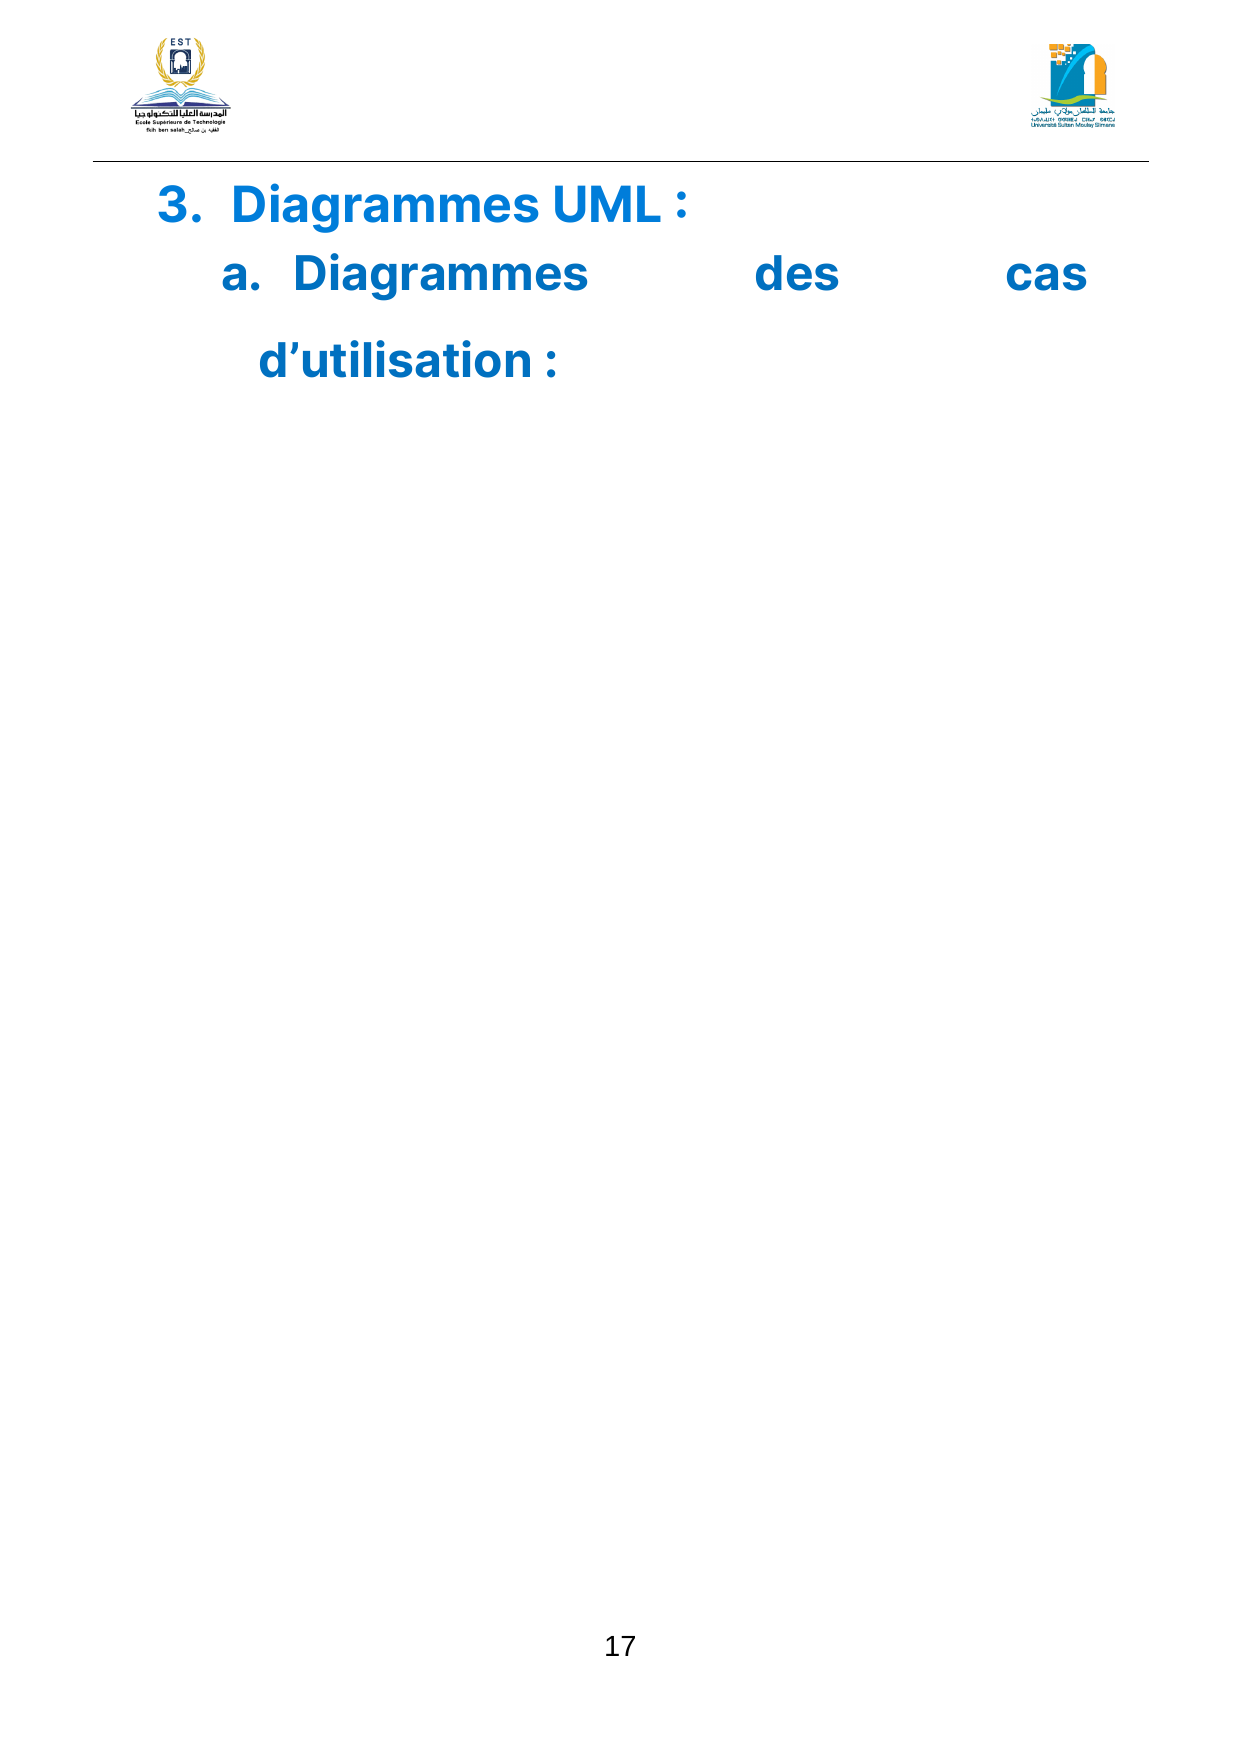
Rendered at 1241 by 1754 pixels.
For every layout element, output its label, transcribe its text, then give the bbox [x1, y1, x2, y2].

picture [1031, 44, 1115, 128]
picture [126, 23, 236, 149]
list Diagrammes UML : [157, 116, 1089, 234]
list Diagrammes des cas d’utilisation : [221, 244, 1089, 389]
